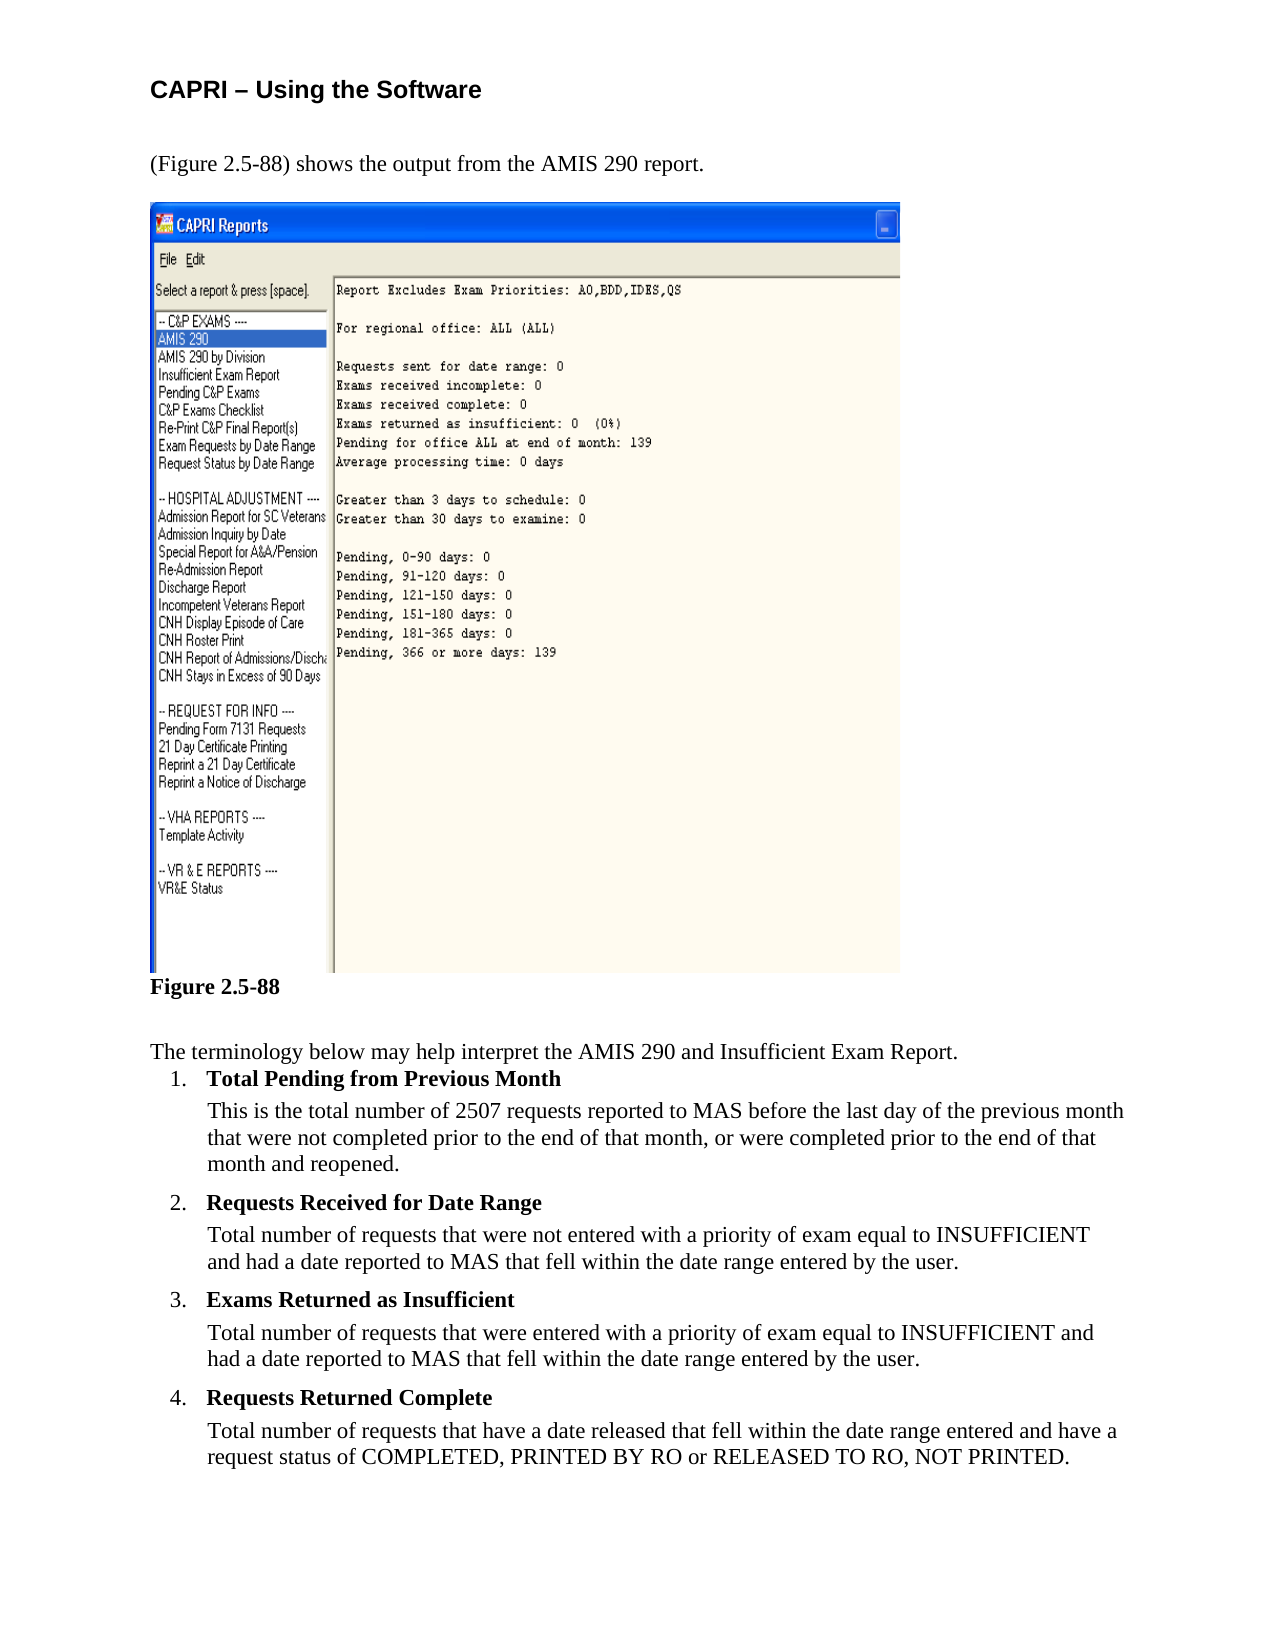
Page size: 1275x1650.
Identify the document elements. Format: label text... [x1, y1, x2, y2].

text This is the total number of 2507 requests reported to MAS before the last day of the previous month that were not completed prior to the end of that month, or were completed prior to the end of that month and reopened. [207, 1097, 1125, 1176]
text 1. Total Pending from Previous Month [169, 1064, 1125, 1091]
text The terminology below may help interpret the AMIS 290 and Insufficient Exam Report. [150, 1038, 1125, 1064]
text Total number of requests that were not entered with a priority of exam equal to INSUFFICIENT and had a date reported to MAS that fell within the date range entered by the user. [207, 1221, 1125, 1274]
text Total number of requests that were entered with a priority of exam equal to INSUFFICIENT and had a date reported to MAS that fell within the date range entered by the user. [207, 1319, 1125, 1372]
text 4. Requests Returned Complete [169, 1384, 1125, 1411]
text 2. Requests Received for Date Range [169, 1189, 1125, 1215]
picture [150, 202, 901, 973]
text Total number of requests that have a date released that fell within the date range entered and have a request status of COMPLETED, PRINTED BY RO or RELEASED TO RO, NOT PRINTED. [207, 1417, 1125, 1470]
text 3. Exams Returned as Insufficient [169, 1287, 1125, 1313]
